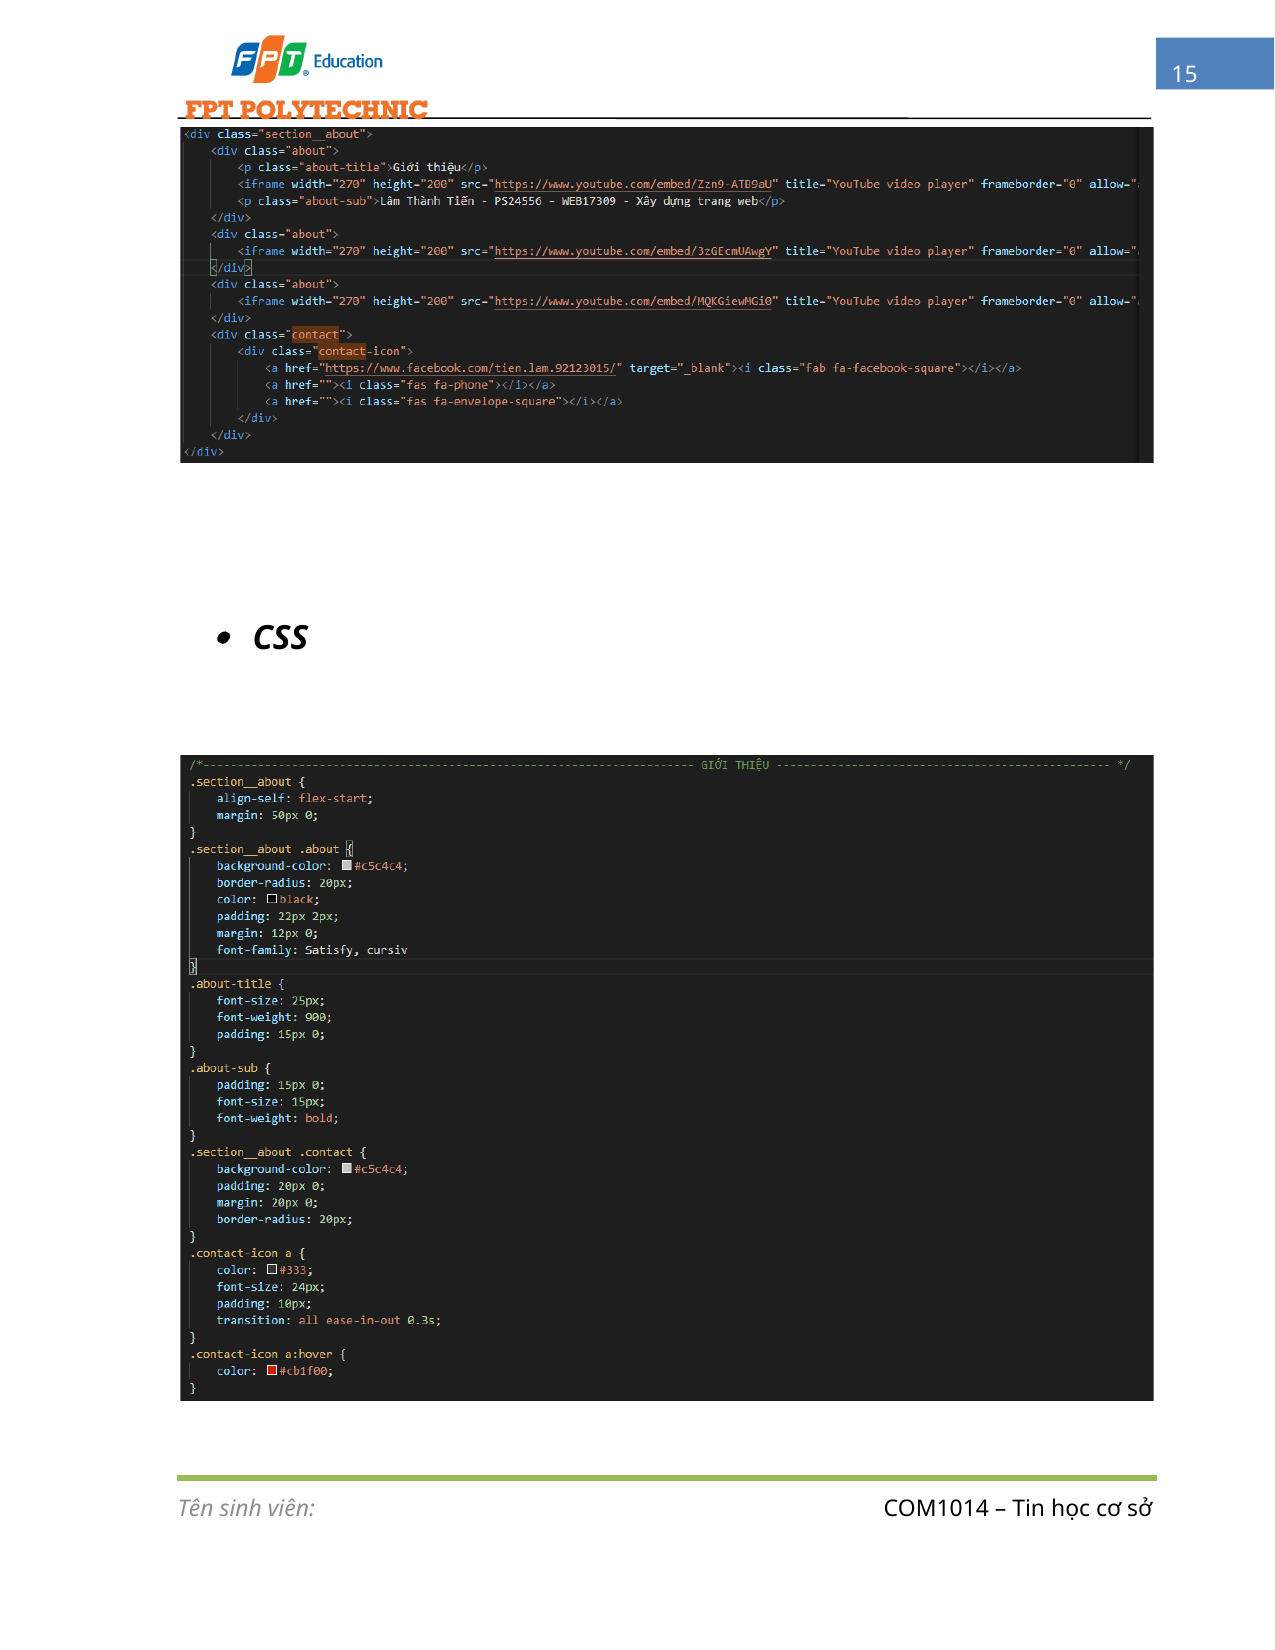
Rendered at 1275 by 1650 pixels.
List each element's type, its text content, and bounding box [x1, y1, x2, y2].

picture [180, 755, 1154, 1401]
list CSS [215, 614, 1157, 659]
picture [177, 27, 1154, 463]
